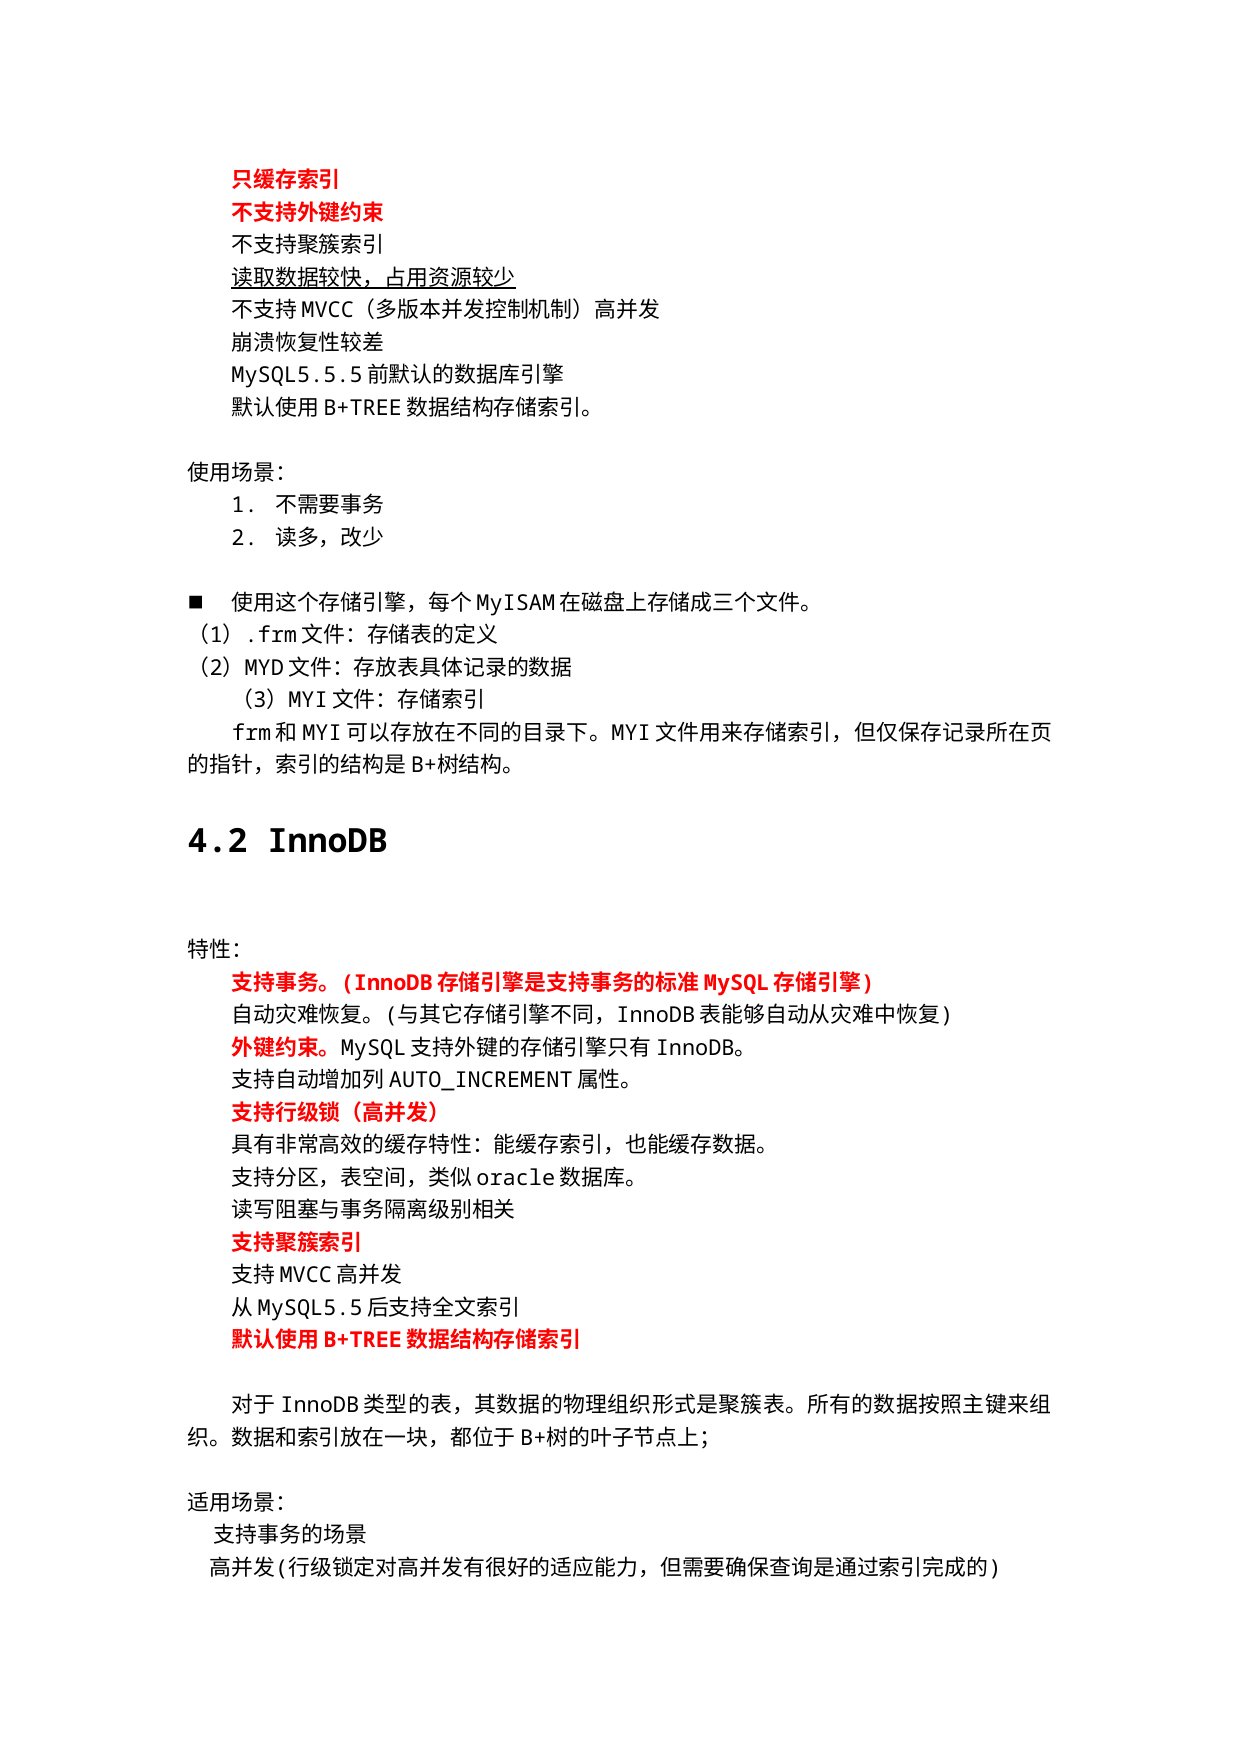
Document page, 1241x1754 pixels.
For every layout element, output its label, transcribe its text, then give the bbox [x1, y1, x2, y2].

list 使用这个存储引擎，每个MyISAM在磁盘上存储成三个文件。 [187, 584, 1053, 617]
list .frm文件：存储表的定义 [187, 617, 1053, 649]
text 读写阻塞与事务隔离级别相关 [187, 1192, 1053, 1224]
list MYD文件：存放表具体记录的数据 [187, 649, 1053, 682]
text 支持聚簇索引 [187, 1224, 1053, 1257]
text 适用场景： [187, 1484, 1053, 1517]
text 支持事务的场景 [187, 1517, 1053, 1549]
text 只缓存索引 不支持外键约束 不支持聚簇索引 读取数据较快，占用资源较少 不支持MVCC（多版本并发控制机制）高并发 崩溃恢复性较差 MySQL5.5.5前默认的数据库引擎 [187, 162, 1053, 389]
text 支持分区，表空间，类似oracle数据库。 [187, 1159, 1053, 1192]
text 支持自动增加列AUTO_INCREMENT属性。 [187, 1062, 1053, 1094]
list 读多，改少 [187, 519, 1053, 552]
text 高并发(行级锁定对高并发有很好的适应能力，但需要确保查询是通过索引完成的) [187, 1549, 1053, 1582]
text 使用场景： [187, 454, 1053, 487]
text 特性： [187, 932, 1053, 964]
text 对于InnoDB类型的表，其数据的物理组织形式是聚簇表。所有的数据按照主键来组织。数据和索引放在一块，都位于B+树的叶子节点上； [187, 1387, 1053, 1452]
text 支持MVCC高并发 从MySQL5.5后支持全文索引 [187, 1257, 1053, 1322]
subtitle 4.2 InnoDB [187, 807, 1053, 872]
text （3）MYI文件：存储索引 [187, 682, 1053, 714]
list 不需要事务 [187, 487, 1053, 519]
text 支持事务。(InnoDB存储引擎是支持事务的标准MySQL存储引擎) [187, 964, 1053, 997]
text 自动灾难恢复。(与其它存储引擎不同，InnoDB表能够自动从灾难中恢复) [187, 997, 1053, 1029]
text 外键约束。MySQL支持外键的存储引擎只有InnoDB。 [187, 1029, 1053, 1062]
text 支持行级锁（高并发） [187, 1094, 1053, 1127]
text 默认使用B+TREE数据结构存储索引。 [187, 389, 1053, 422]
text 默认使用B+TREE数据结构存储索引 [187, 1322, 1053, 1354]
text 具有非常高效的缓存特性：能缓存索引，也能缓存数据。 [187, 1127, 1053, 1159]
text frm和MYI可以存放在不同的目录下。MYI文件用来存储索引，但仅保存记录所在页的指针，索引的结构是B+树结构。 [187, 714, 1053, 779]
